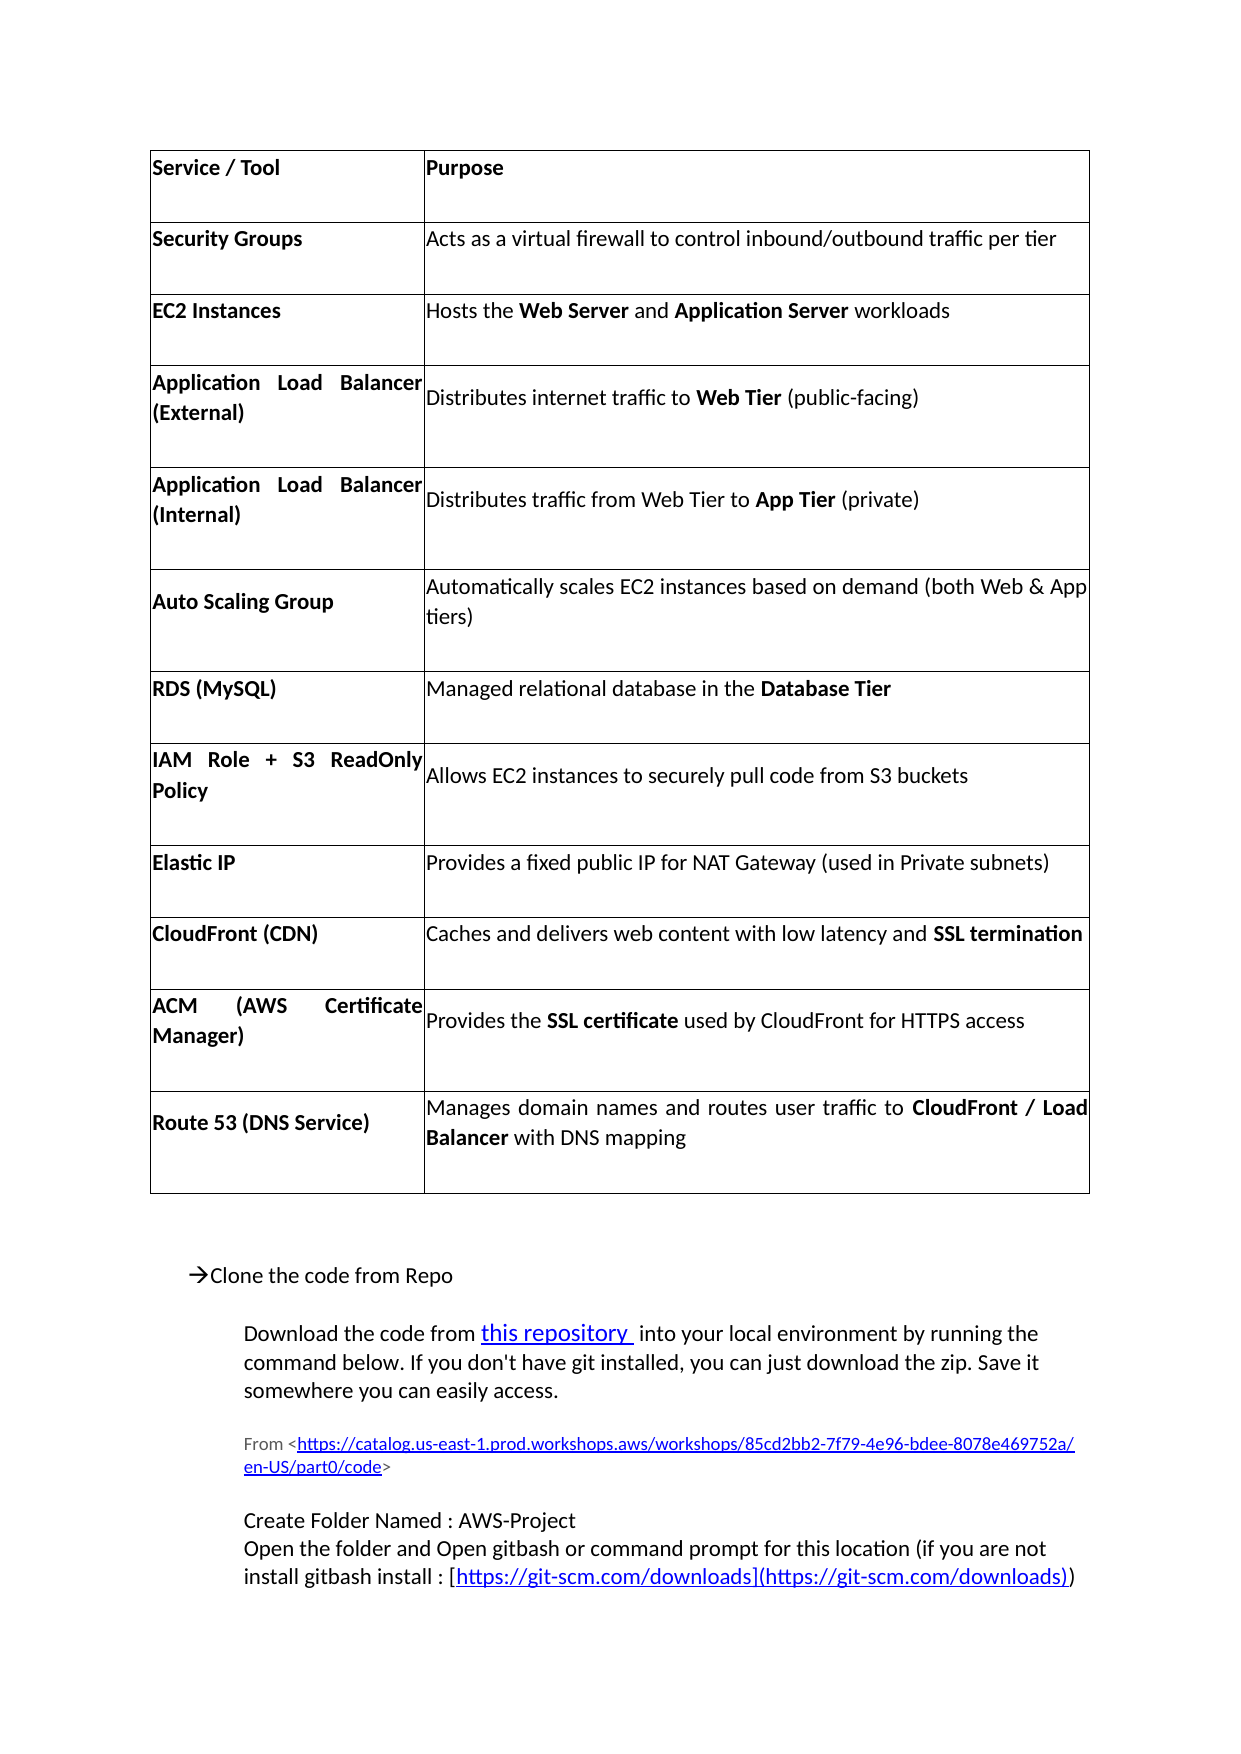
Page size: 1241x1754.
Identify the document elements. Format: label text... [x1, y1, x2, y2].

text Clone the code from Repo [187, 1261, 1090, 1289]
table_cell EC2 Instances [151, 295, 424, 365]
table_cell Application Load Balancer (External) [151, 366, 424, 467]
table_cell Provides the SSL certificate used by CloudFront for HTTPS access [425, 990, 1089, 1091]
table_cell Security Groups [151, 223, 424, 293]
table_cell RDS (MySQL) [151, 672, 424, 743]
table_cell Provides a fixed public IP for NAT Gateway (used in Private subnets) [425, 846, 1089, 917]
table_cell Automatically scales EC2 instances based on demand (both Web & App tiers) [425, 570, 1089, 671]
table_cell Managed relational database in the Database Tier [425, 672, 1089, 743]
table_cell Application Load Balancer (Internal) [151, 468, 424, 569]
table_cell Distributes traffic from Web Tier to App Tier (private) [425, 468, 1089, 569]
table_cell ACM (AWS Certificate Manager) [151, 990, 424, 1091]
table_cell Route 53 (DNS Service) [151, 1092, 424, 1192]
text Create Folder Named : AWS-Project [243, 1506, 1090, 1534]
table_cell Elastic IP [151, 846, 424, 917]
table_header Service / Tool [151, 151, 424, 222]
table_cell CloudFront (CDN) [151, 918, 424, 988]
table_cell IAM Role + S3 ReadOnly Policy [151, 744, 424, 845]
text Open the folder and Open gitbash or command prompt for this location (if you are not install gitbash install : [https://git-scm.com/downloads](https://git-scm.com/downloads)) [243, 1534, 1090, 1590]
table_cell Auto Scaling Group [151, 570, 424, 671]
table_header Purpose [425, 151, 1089, 222]
table_cell Acts as a virtual firewall to control inbound/outbound traffic per tier [425, 223, 1089, 293]
table_cell Hosts the Web Server and Application Server workloads [425, 295, 1089, 365]
table_cell Manages domain names and routes user traffic to CloudFront / Load Balancer with DNS mapping [425, 1092, 1089, 1192]
text From <https://catalog.us-east-1.prod.workshops.aws/workshops/85cd2bb2-7f79-4e96-bdee-8078e469752a/en-US/part0/code> [243, 1432, 1090, 1478]
table_cell Caches and delivers web content with low latency and SSL termination [425, 918, 1089, 988]
table_cell Distributes internet traffic to Web Tier (public-facing) [425, 366, 1089, 467]
text Download the code from this repository into your local environment by running the command below. If you don't have git installed, you can just download the zip. Save it somewhere you can easily access. [243, 1317, 1090, 1404]
table_cell Allows EC2 instances to securely pull code from S3 buckets [425, 744, 1089, 845]
